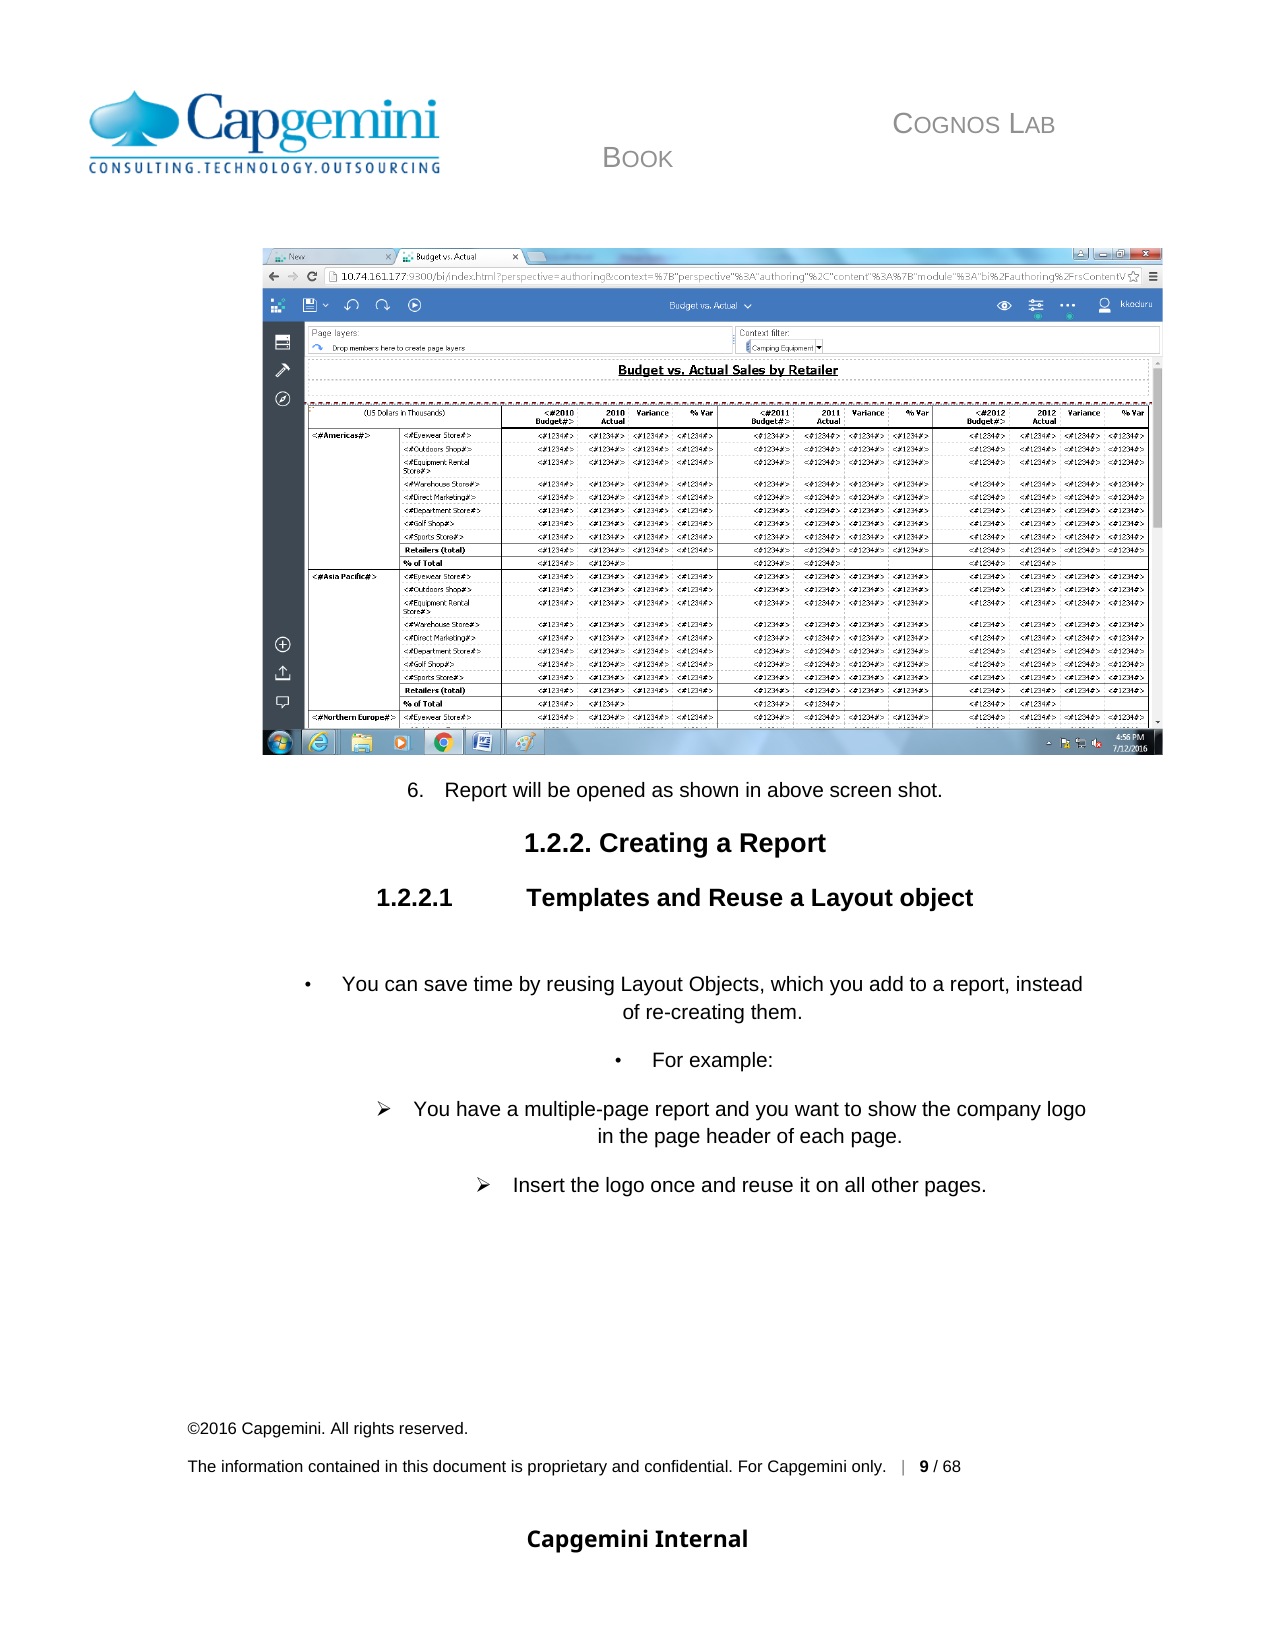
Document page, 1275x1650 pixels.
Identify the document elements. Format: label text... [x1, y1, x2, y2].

list For example: [300, 1048, 1087, 1072]
list Insert the logo once and reuse it on all other pages. [375, 1173, 1087, 1197]
picture [262, 248, 1163, 755]
subtitle Creating a Report [262, 827, 1087, 858]
picture [87, 89, 443, 177]
list Report will be opened as shown in above screen shot. [262, 778, 1087, 802]
list You have a multiple-page report and you want to show the company logo in the page header of each page. [375, 1097, 1087, 1148]
list You can save time by reusing Layout Objects, which you add to a report, instead of re-creating them. [300, 972, 1087, 1024]
subtitle Templates and Reuse a Layout object [262, 883, 1087, 912]
